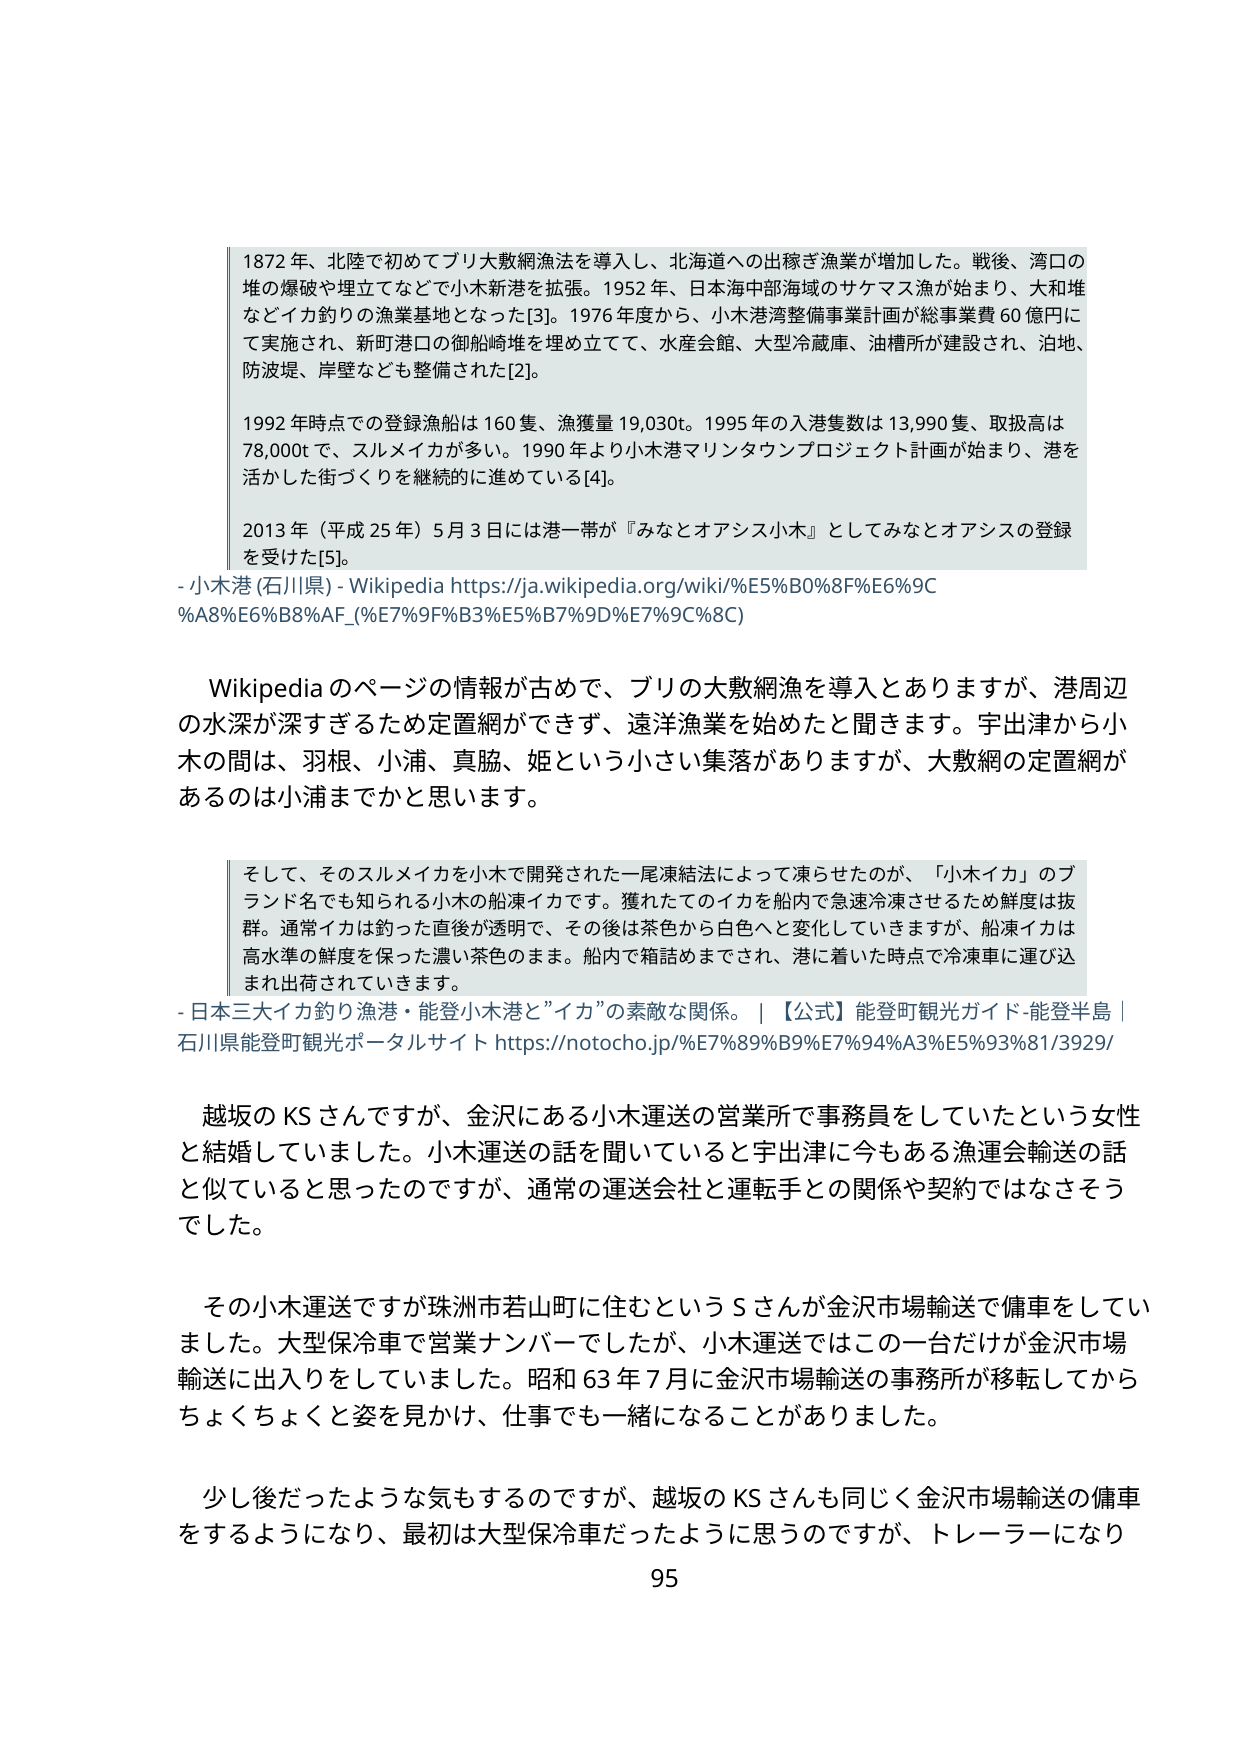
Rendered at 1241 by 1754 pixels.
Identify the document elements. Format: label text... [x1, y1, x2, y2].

text Wikipediaのページの情報が古めで、ブリの大敷網漁を導入とありますが、港周辺の水深が深すぎるため定置網ができず、遠洋漁業を始めたと聞きます。宇出津から小木の間は、羽根、小浦、真脇、姫という小さい集落がありますが、大敷網の定置網があるのは小浦までかと思います。 [177, 669, 1152, 814]
text 越坂のKSさんですが、金沢にある小木運送の営業所で事務員をしていたという女性と結婚していました。小木運送の話を聞いていると宇出津に今もある漁運会輸送の話と似ていると思ったのですが、通常の運送会社と運転手との関係や契約ではなさそうでした。 [177, 1097, 1152, 1242]
text そして、そのスルメイカを小木で開発された一尾凍結法によって凍らせたのが、「小木イカ」のブランド名でも知られる小木の船凍イカです。獲れたてのイカを船内で急速冷凍させるため鮮度は抜群。通常イカは釣った直後が透明で、その後は茶色から白色へと変化していきますが、船凍イカは高水準の鮮度を保った濃い茶色のまま。船内で箱詰めまでされ、港に着いた時点で冷凍車に運び込まれ出荷されていきます。 [230, 860, 1087, 996]
text その小木運送ですが珠洲市若山町に住むというSさんが金沢市場輸送で傭車をしていました。大型保冷車で営業ナンバーでしたが、小木運送ではこの一台だけが金沢市場輸送に出入りをしていました。昭和63年7月に金沢市場輸送の事務所が移転してからちょくちょくと姿を見かけ、仕事でも一緒になることがありました。 [177, 1287, 1152, 1432]
text 1992年時点での登録漁船は160隻、漁獲量19,030t。1995年の入港隻数は13,990隻、取扱高は78,000tで、スルメイカが多い。1990年より小木港マリンタウンプロジェクト計画が始まり、港を活かした街づくりを継続的に進めている[4]。 [230, 408, 1087, 490]
text 2013年（平成25年）5月3日には港一帯が『みなとオアシス小木』としてみなとオアシスの登録を受けた[5]。 [230, 515, 1087, 570]
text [177, 1478, 1152, 1551]
text - 小木港 (石川県) - Wikipedia https://ja.wikipedia.org/wiki/%E5%B0%8F%E6%9C%A8%E6%B8%AF_(%E7%9F%B3%E5%B7%9D%E7%9C%8C) [177, 570, 1152, 628]
text 1872年、北陸で初めてブリ大敷網漁法を導入し、北海道への出稼ぎ漁業が増加した。戦後、湾口の堆の爆破や埋立てなどで小木新港を拡張。1952年、日本海中部海域のサケマス漁が始まり、大和堆などイカ釣りの漁業基地となった[3]。1976年度から、小木港湾整備事業計画が総事業費60億円にて実施され、新町港口の御船崎堆を埋め立てて、水産会館、大型冷蔵庫、油槽所が建設され、泊地、防波堤、岸壁なども整備された[2]。 [230, 247, 1087, 383]
text - 日本三大イカ釣り漁港・能登小木港と”イカ”の素敵な関係。 | 【公式】能登町観光ガイド-能登半島｜石川県能登町観光ポータルサイト https://notocho.jp/%E7%89%B9%E7%94%A3%E5%93%81/3929/ [177, 996, 1152, 1056]
